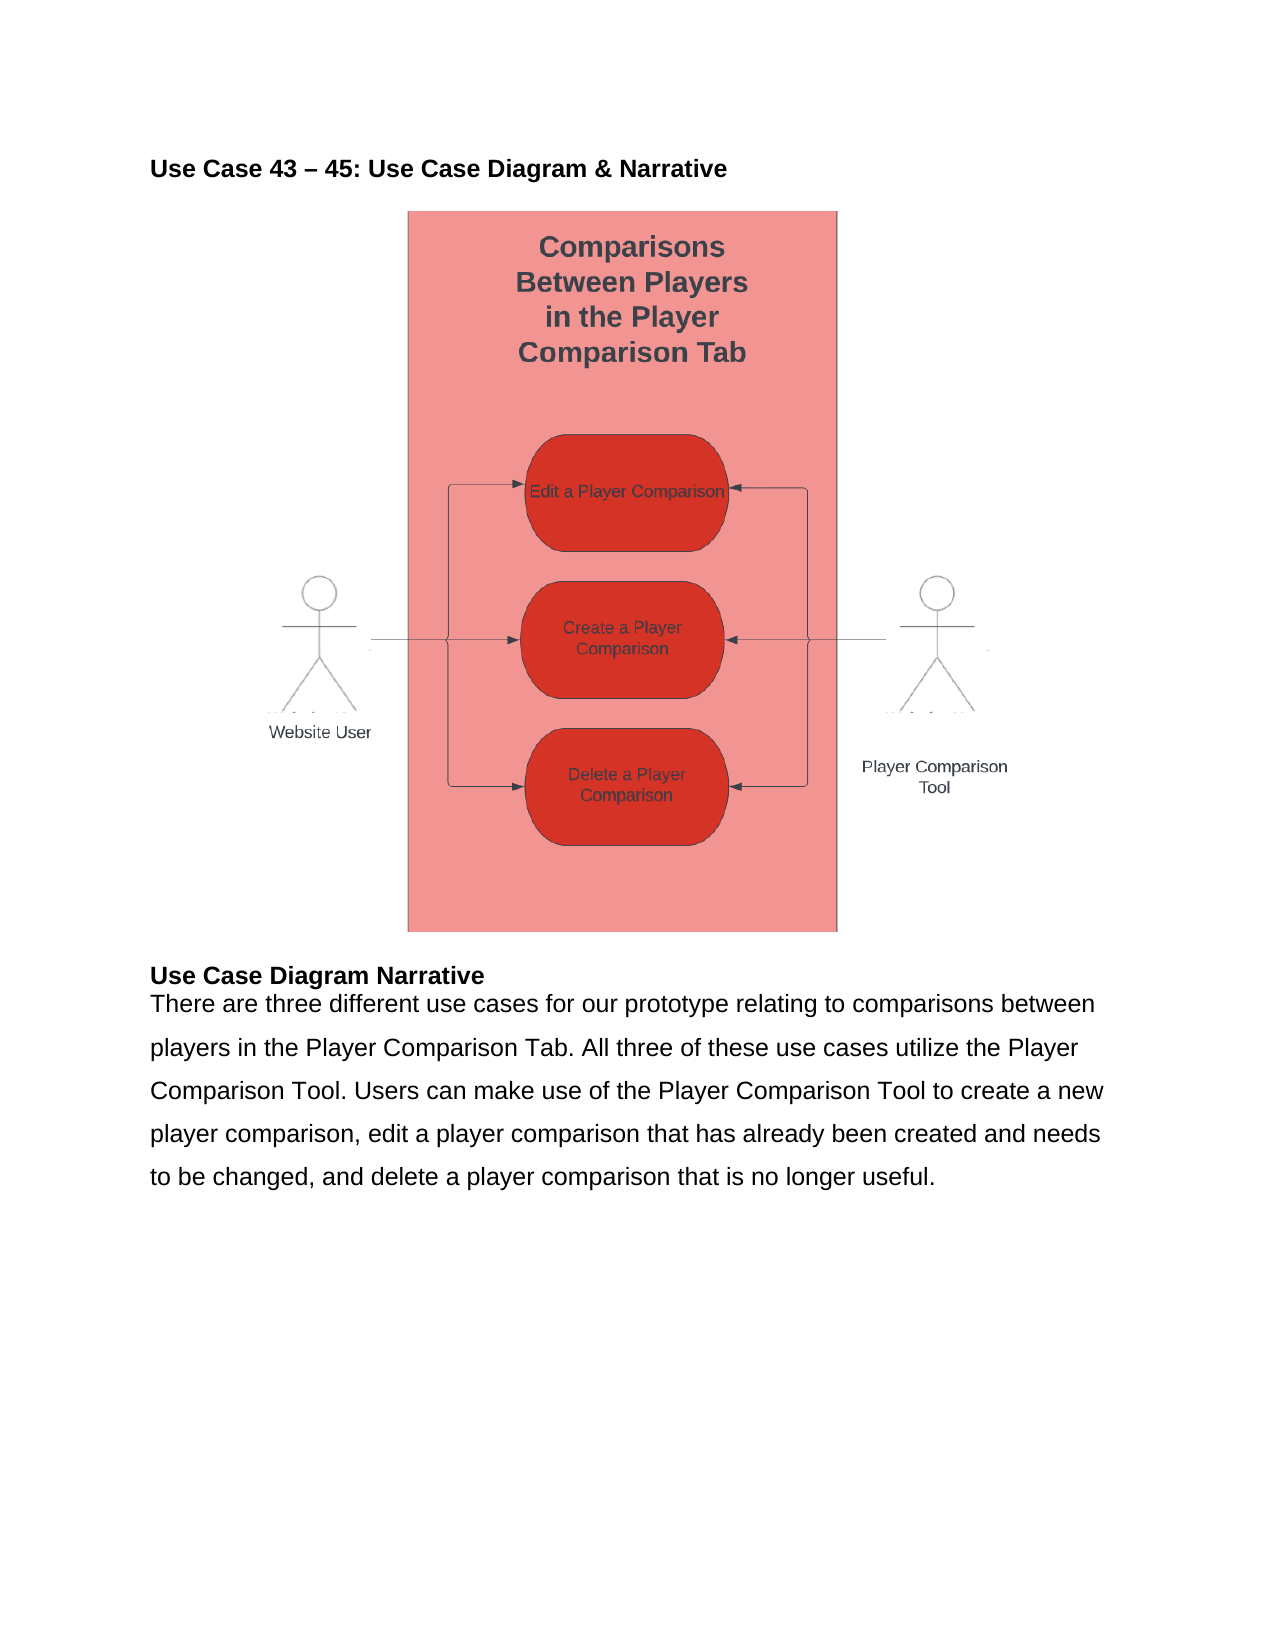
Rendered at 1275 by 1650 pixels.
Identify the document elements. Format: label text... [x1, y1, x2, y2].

subtitle Use Case 43 – 45: Use Case Diagram & Narrative [150, 154, 1125, 183]
text There are three different use cases for our prototype relating to comparisons between players in the Player Comparison Tab. All three of these use cases utilize the Player Comparison Tool. Users can make use of the Player Comparison Tool to create a new player comparison, edit a player comparison that has already been created and needs to be changed, and delete a player comparison that is no longer useful. [150, 989, 1125, 1191]
text Use Case Diagram Narrative [150, 961, 1125, 989]
picture [262, 211, 1013, 932]
